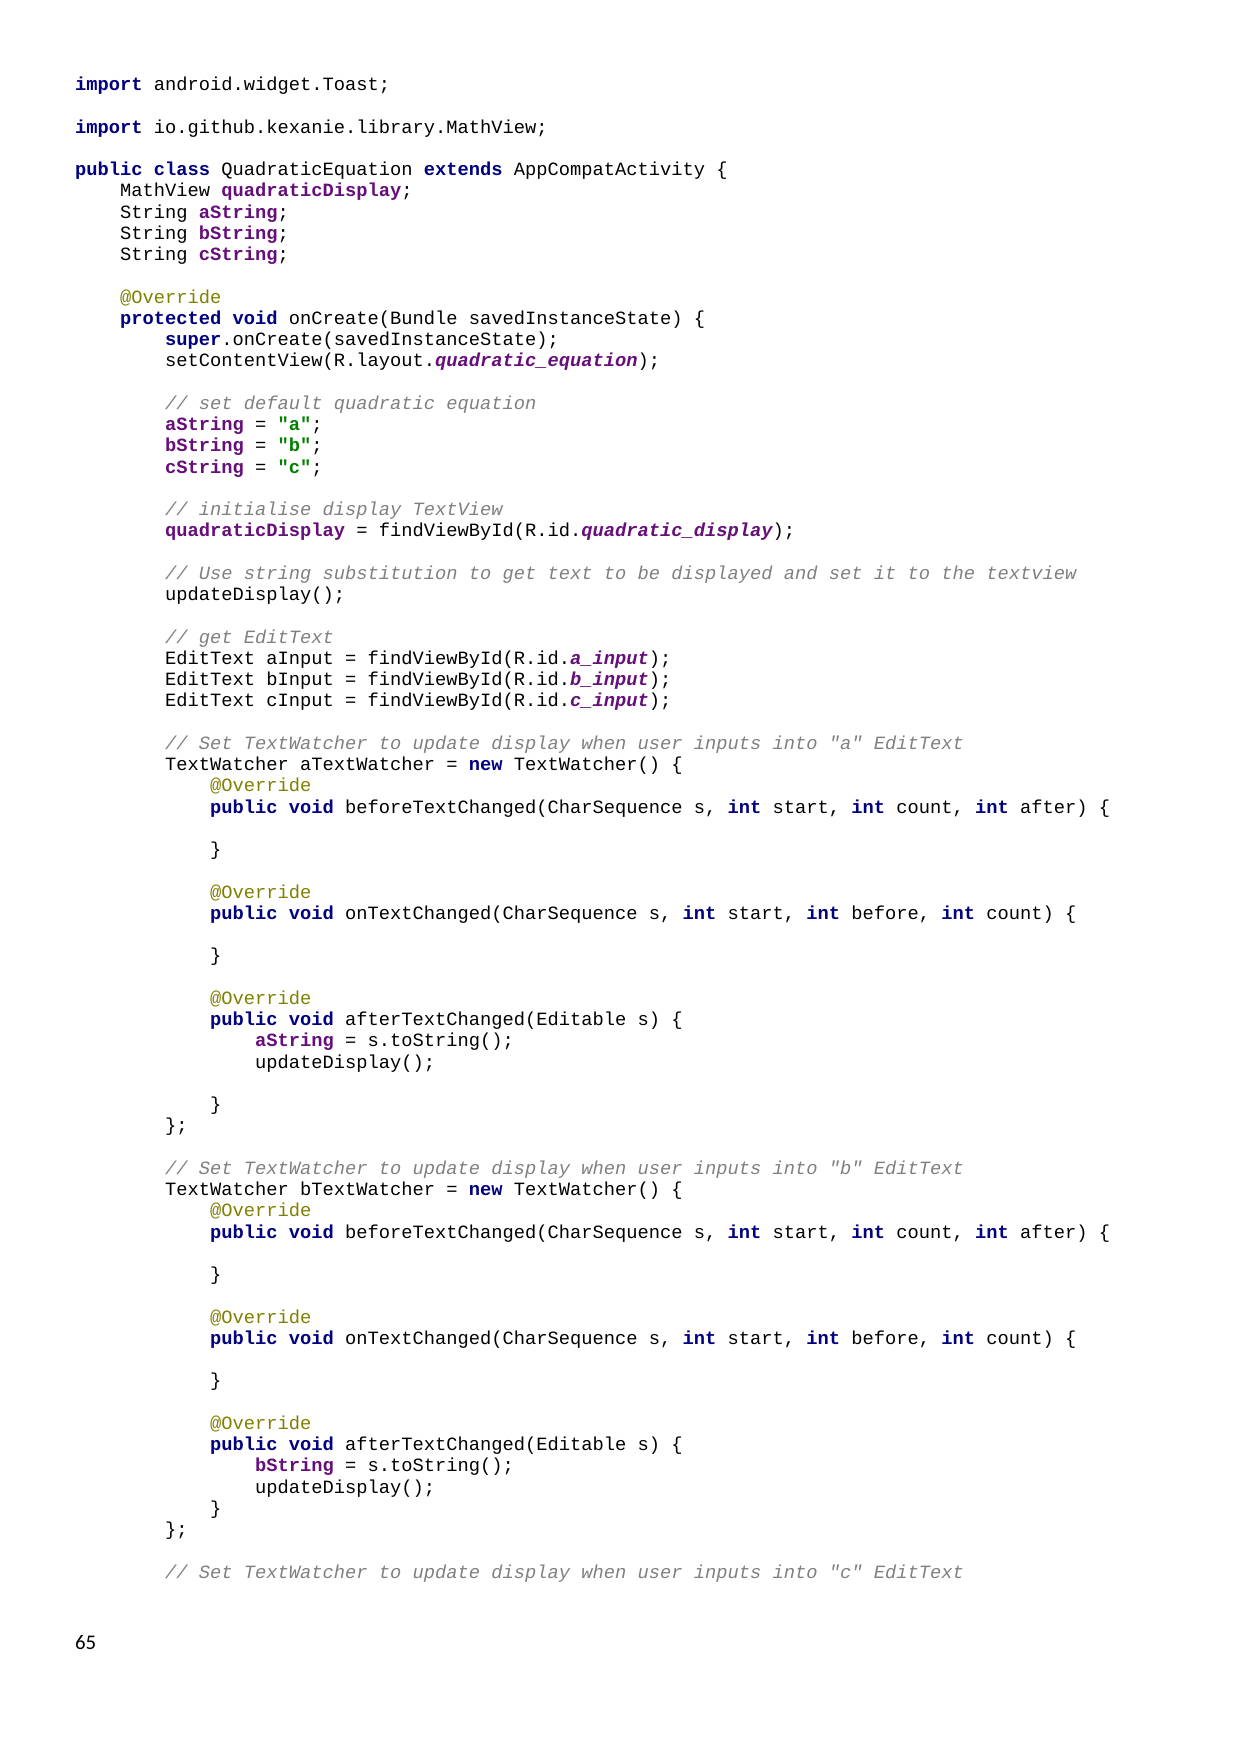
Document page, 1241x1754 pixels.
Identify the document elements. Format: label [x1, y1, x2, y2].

text [75, 75, 1165, 1584]
